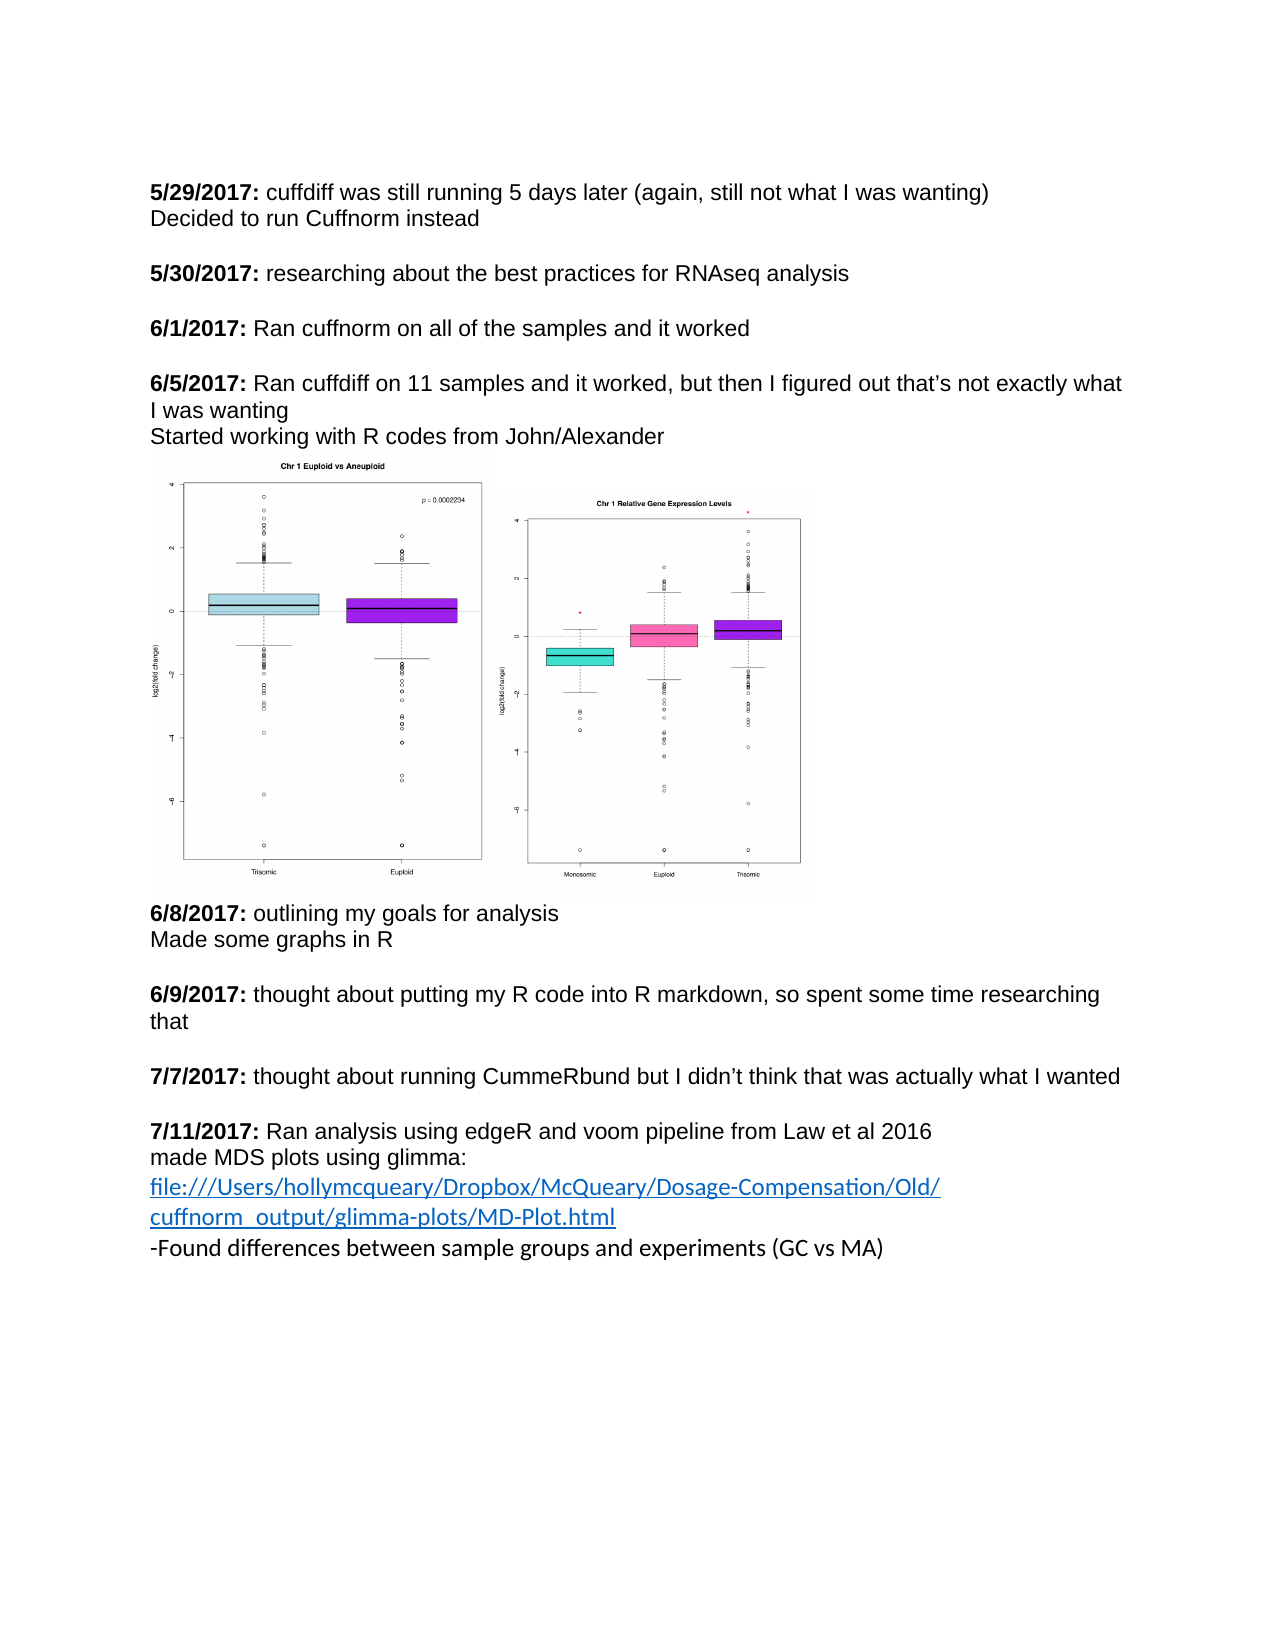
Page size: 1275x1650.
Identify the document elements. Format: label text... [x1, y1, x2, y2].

text 5/30/2017: researching about the best practices for RNAseq analysis [150, 260, 1125, 287]
text Decided to run Cuffnorm instead [150, 205, 1125, 231]
text 5/29/2017: cuffdiff was still running 5 days later (again, still not what I was wanting) [150, 179, 1125, 205]
text Made some graphs in R [150, 926, 1125, 953]
text Started working with R codes from John/Alexander [150, 423, 1125, 449]
text 6/1/2017: Ran cuffnorm on all of the samples and it worked [150, 315, 1125, 342]
text 7/7/2017: thought about running CummeRbund but I didn’t think that was actually what I wanted [150, 1063, 1125, 1089]
text 6/5/2017: Ran cuffdiff on 11 samples and it worked, but then I figured out that’s not exactly what I was wanting [150, 370, 1125, 423]
text 6/9/2017: thought about putting my R code into R markdown, so spent some time researching that [150, 981, 1125, 1034]
text made MDS plots using glimma: [150, 1144, 1125, 1171]
text file:///Users/hollymcqueary/Dropbox/McQueary/Dosage-Compensation/Old/cuffnorm_output/glimma-plots/MD-Plot.html [150, 1171, 1125, 1232]
text 6/8/2017: outlining my goals for analysis [150, 900, 1125, 926]
text -Found differences between sample groups and experiments (GC vs MA) [150, 1232, 1125, 1262]
text 7/11/2017: Ran analysis using edgeR and voom pipeline from Law et al 2016 [150, 1118, 1125, 1144]
